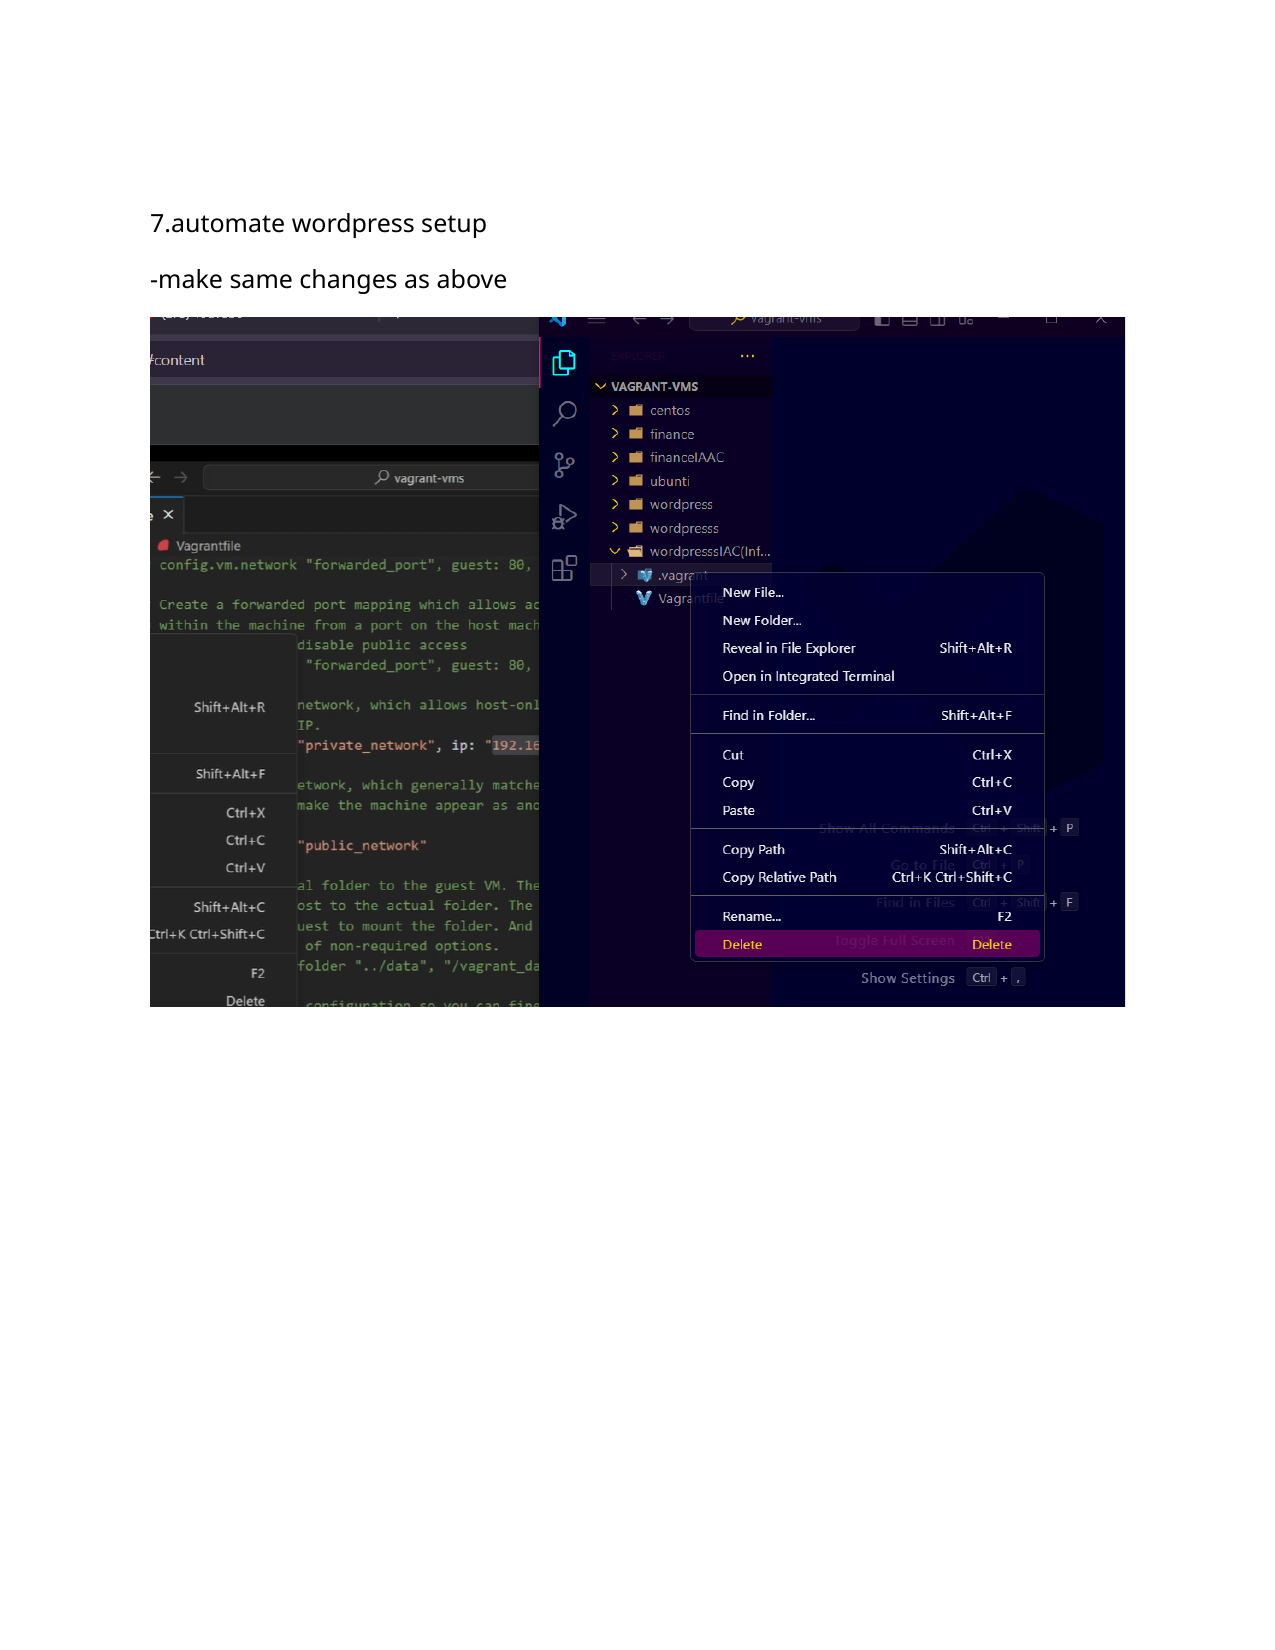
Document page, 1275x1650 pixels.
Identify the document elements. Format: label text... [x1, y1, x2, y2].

picture [150, 317, 1125, 1007]
text 7.automate wordpress setup [150, 206, 1125, 240]
text -make same changes as above [150, 262, 1125, 296]
